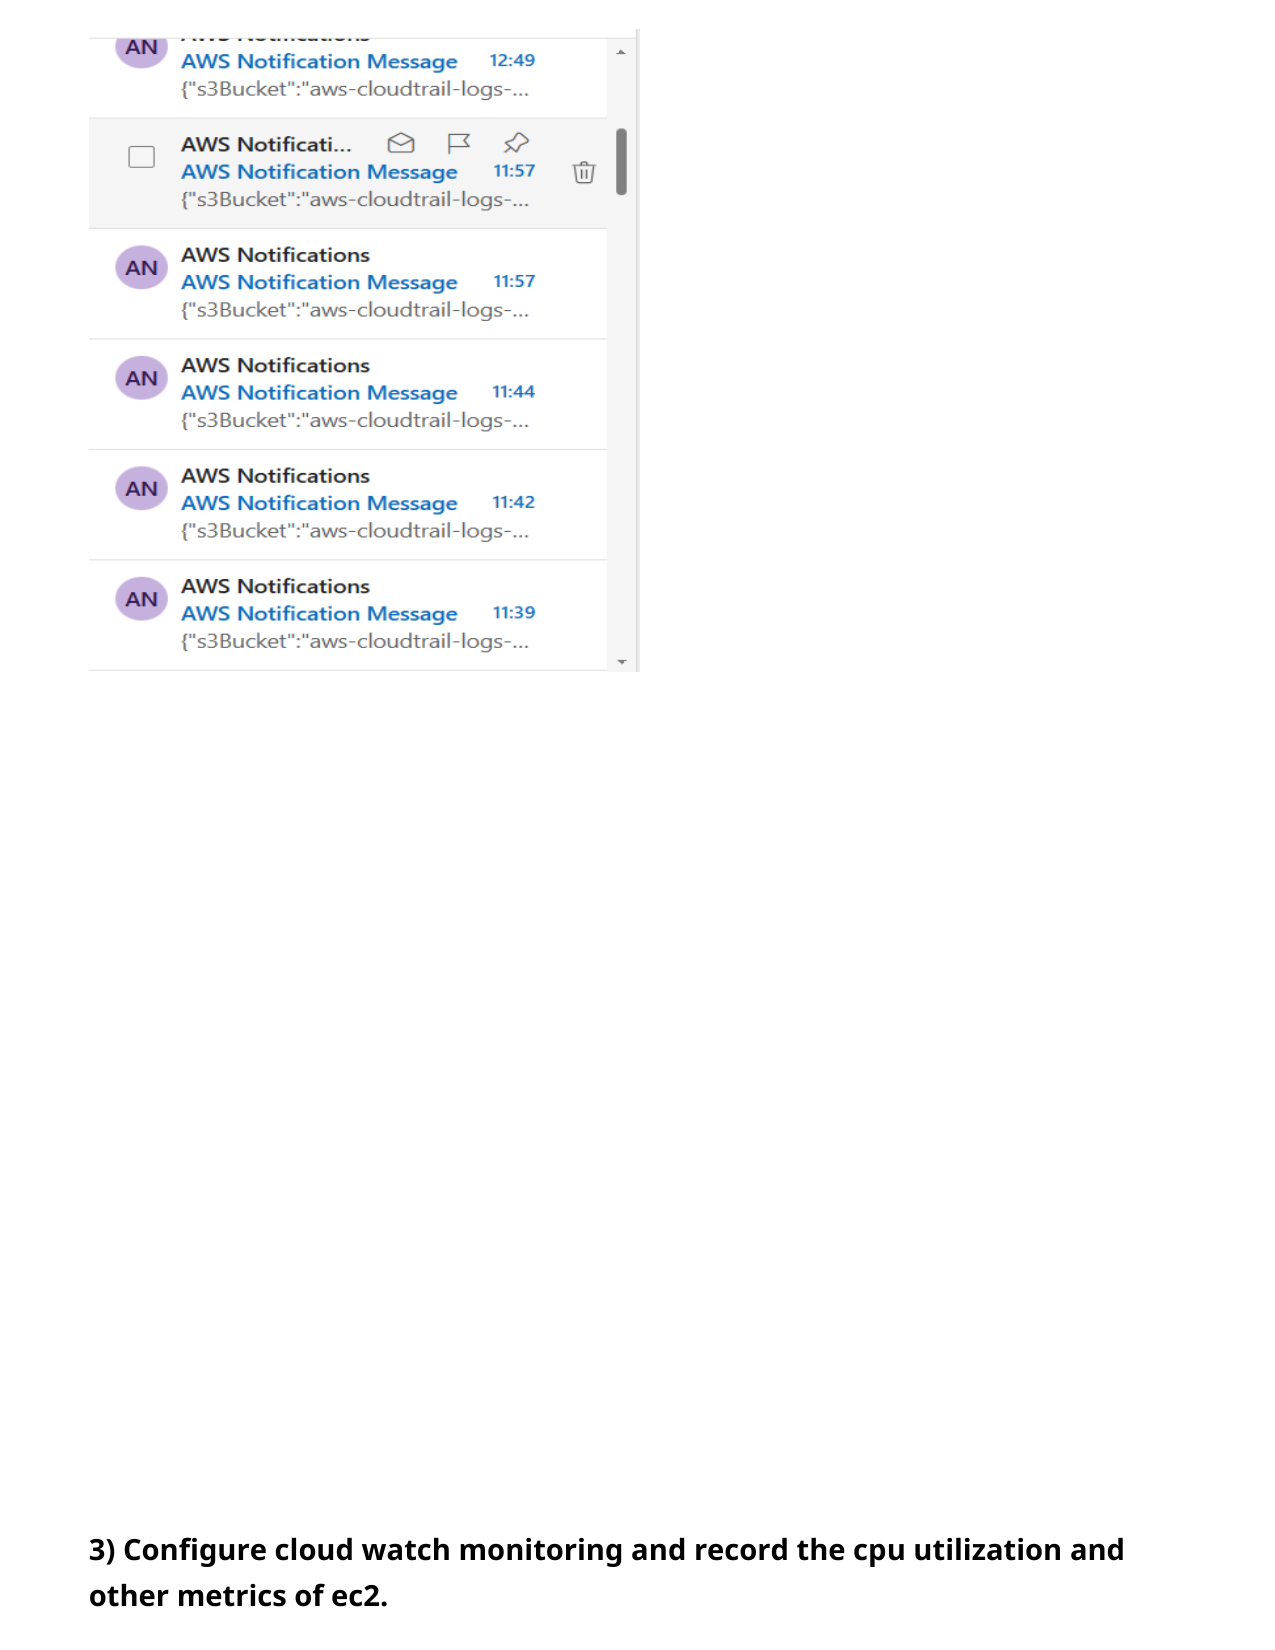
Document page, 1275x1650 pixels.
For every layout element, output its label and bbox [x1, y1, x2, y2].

text [89, 1530, 1186, 1615]
picture [88, 29, 640, 672]
